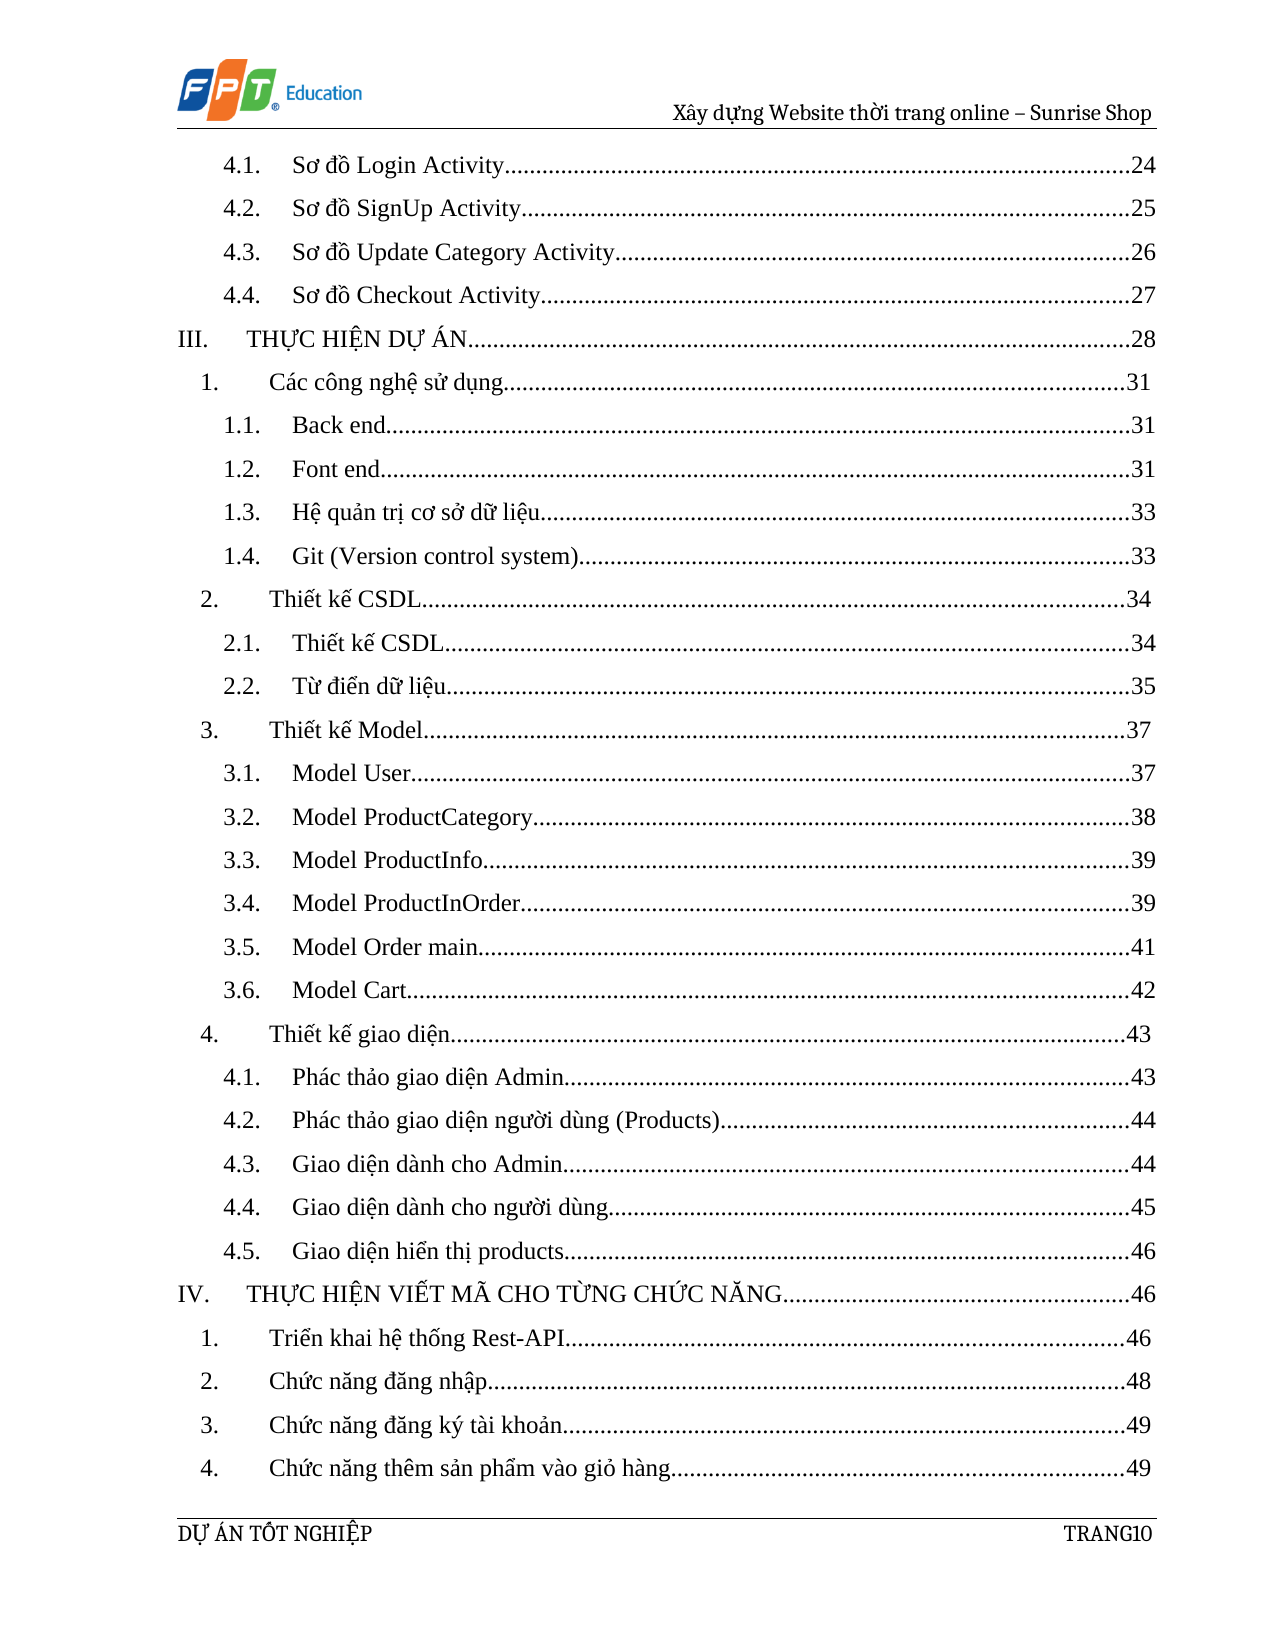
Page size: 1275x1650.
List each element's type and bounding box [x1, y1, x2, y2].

picture [177, 59, 364, 121]
